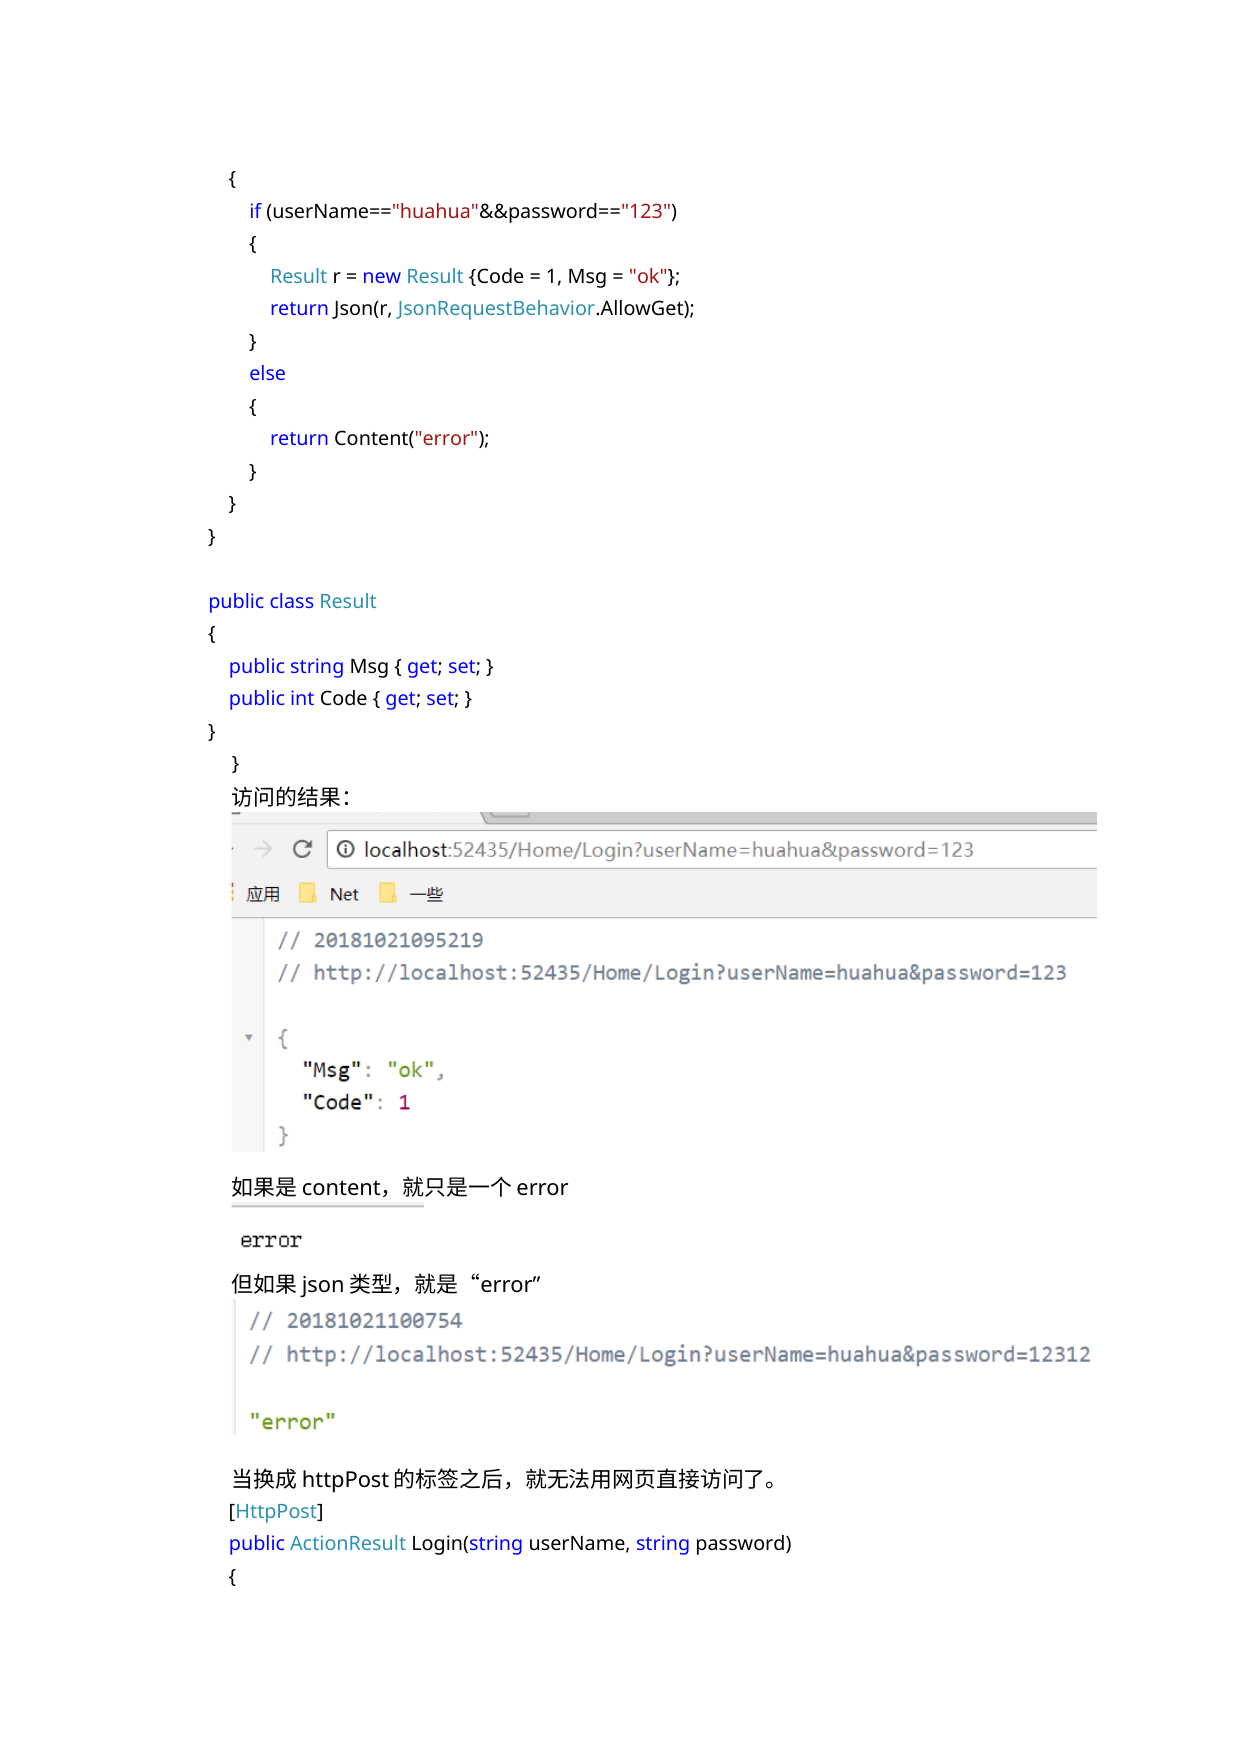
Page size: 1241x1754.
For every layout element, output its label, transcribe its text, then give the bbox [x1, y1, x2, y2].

text { [187, 389, 1053, 422]
text } [187, 519, 1053, 552]
text return Content("error"); [187, 422, 1053, 454]
text { [187, 162, 1053, 194]
text } [187, 454, 1053, 487]
text [HttpPost] [187, 1494, 1053, 1527]
text 当换成httpPost的标签之后，就无法用网页直接访问了。 [187, 1462, 1053, 1494]
text } [187, 324, 1053, 357]
picture [231, 812, 1097, 1152]
text { [187, 1559, 1053, 1592]
text return Json(r, JsonRequestBehavior.AllowGet); [187, 292, 1053, 324]
picture [231, 1202, 424, 1260]
picture [231, 1299, 1097, 1434]
text 访问的结果： [187, 779, 1053, 812]
text if (userName=="huahua"&&password=="123") [187, 194, 1053, 227]
text 但如果json类型，就是“error” [187, 1267, 1053, 1299]
text } [187, 747, 1053, 779]
text 如果是content，就只是一个error [187, 1169, 1053, 1202]
text public int Code { get; set; } [187, 682, 1053, 714]
text else [187, 357, 1053, 389]
text public ActionResult Login(string userName, string password) [187, 1527, 1053, 1559]
text public string Msg { get; set; } [187, 649, 1053, 682]
text Result r = new Result {Code = 1, Msg = "ok"}; [187, 259, 1053, 292]
text } [187, 714, 1053, 747]
text public class Result [187, 584, 1053, 617]
text { [187, 617, 1053, 649]
text } [187, 487, 1053, 519]
text { [187, 227, 1053, 259]
